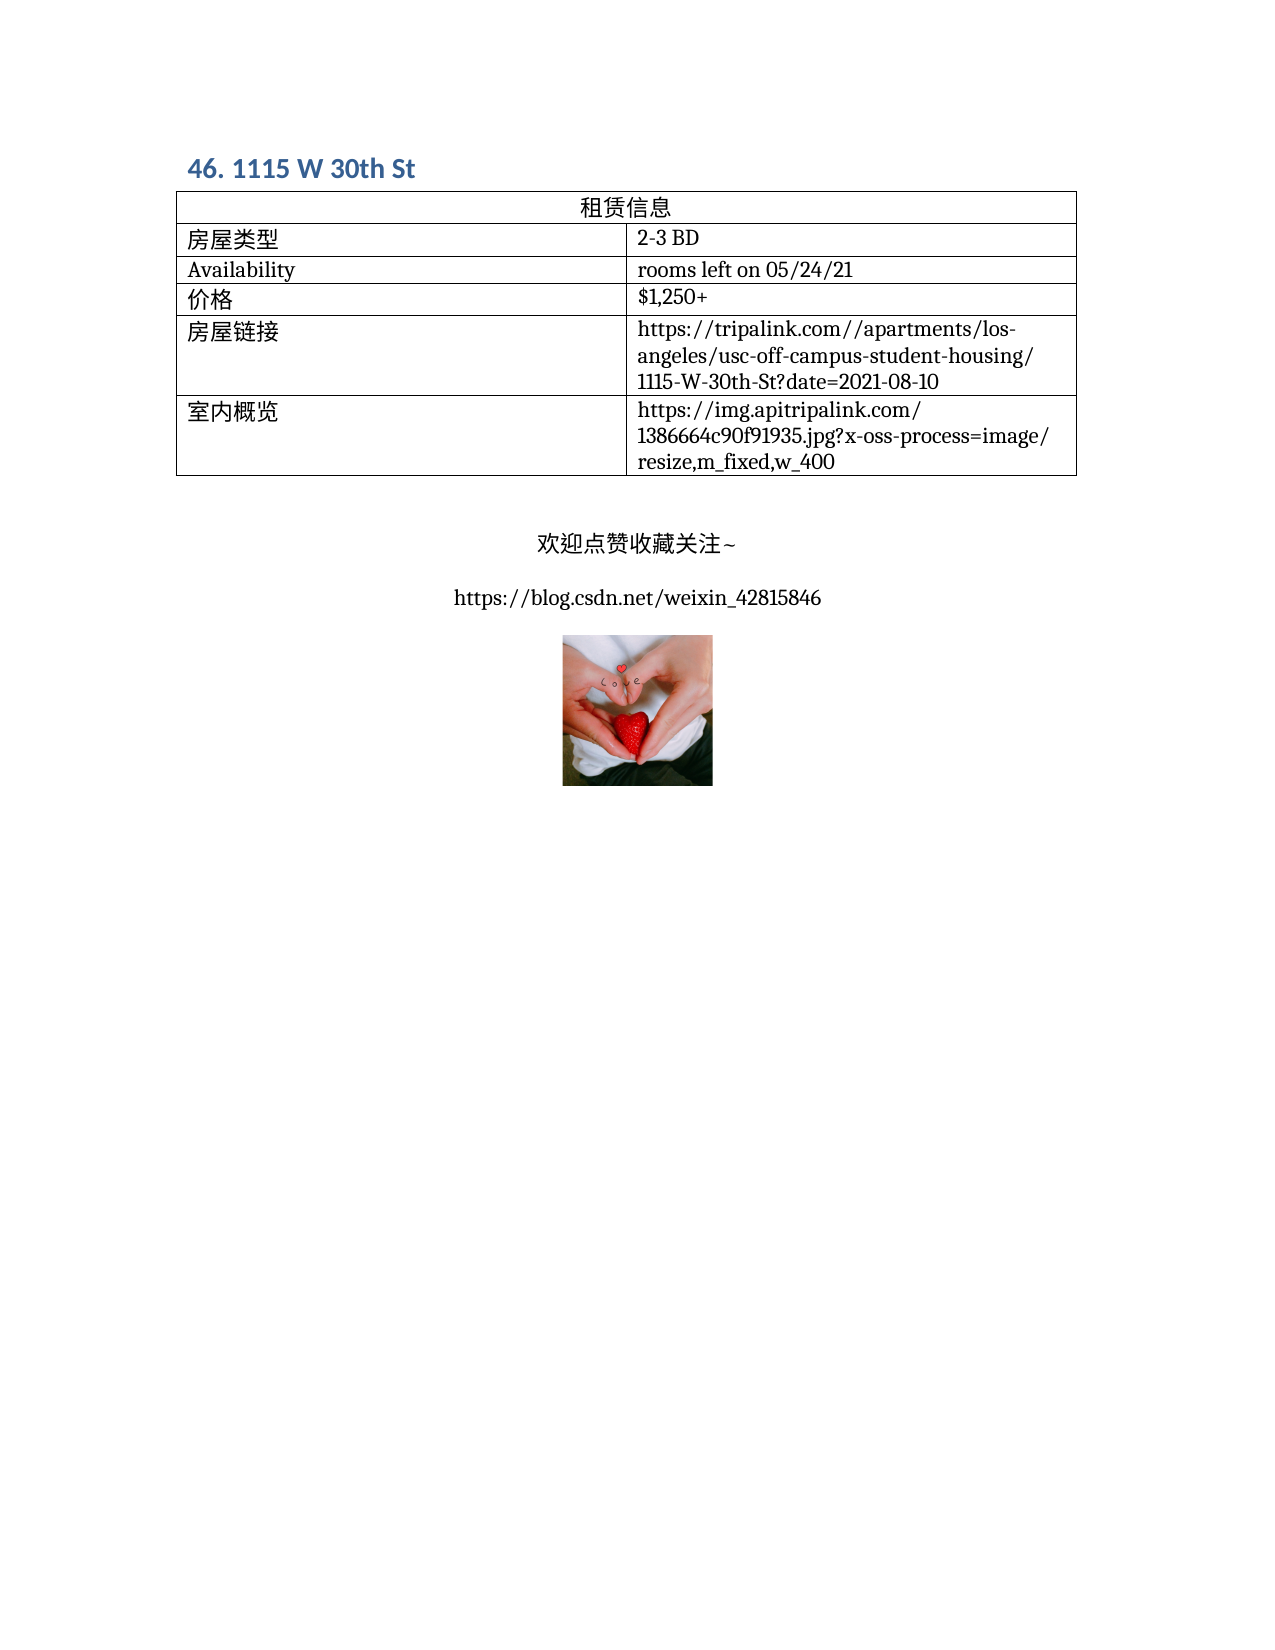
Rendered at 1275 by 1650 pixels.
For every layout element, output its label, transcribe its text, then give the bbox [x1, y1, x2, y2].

table_cell https://tripalink.com//apartments/los-angeles/usc-off-campus-student-housing/1115-W-30th-St?date=2021-08-10 [627, 316, 1076, 395]
table_cell rooms left on 05/24/21 [627, 257, 1076, 283]
table_header 租赁信息 [177, 192, 1076, 223]
text https://blog.csdn.net/weixin_42815846 [187, 584, 1087, 611]
text 欢迎点赞收藏关注~ [187, 527, 1087, 559]
subtitle 46. 1115 W 30th St [187, 150, 1087, 186]
table_cell Availability [177, 257, 626, 283]
table_cell 价格 [177, 284, 626, 315]
table_cell https://img.apitripalink.com/1386664c90f91935.jpg?x-oss-process=image/resize,m_fixed,w_400 [627, 396, 1076, 475]
picture [562, 635, 713, 786]
table_cell 室内概览 [177, 396, 626, 475]
table_cell 2-3 BD [627, 224, 1076, 256]
table_cell 房屋类型 [177, 224, 626, 256]
table_cell 房屋链接 [177, 316, 626, 395]
table_cell $1,250+ [627, 284, 1076, 315]
